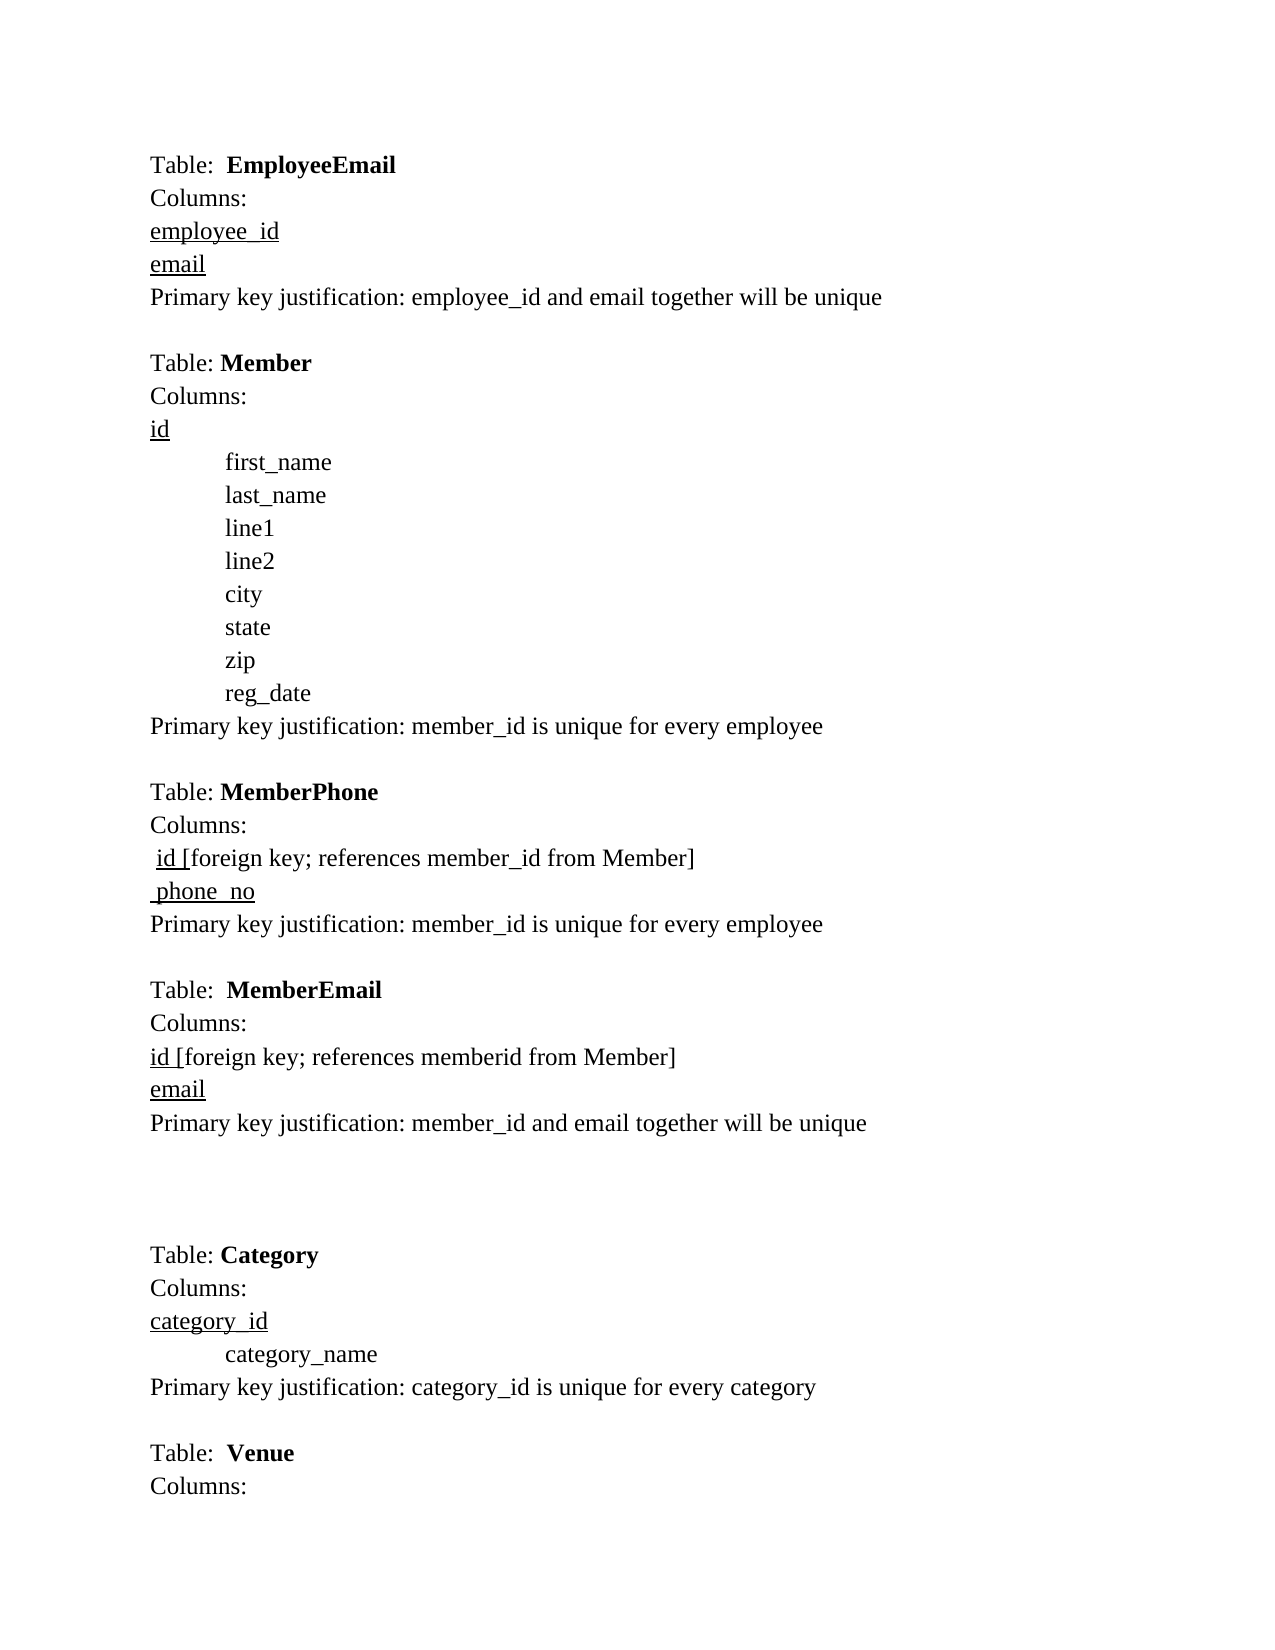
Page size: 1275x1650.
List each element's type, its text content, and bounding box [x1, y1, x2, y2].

text id [150, 414, 1125, 443]
text email [150, 1074, 1125, 1103]
text email [150, 249, 1125, 278]
text Primary key justification: category_id is unique for every category [150, 1372, 1125, 1401]
text category_name [150, 1339, 1125, 1367]
text Table: MemberEmail [150, 976, 1125, 1004]
text Primary key justification: member_id is unique for every employee [150, 711, 1125, 740]
text Primary key justification: member_id is unique for every employee [150, 909, 1125, 938]
text Primary key justification: member_id and email together will be unique [150, 1108, 1125, 1136]
text zip [150, 645, 1125, 674]
text reg_date [150, 678, 1125, 707]
text line1 [150, 513, 1125, 542]
text Table: EmployeeEmail [150, 150, 1125, 179]
text city [150, 579, 1125, 608]
text state [150, 612, 1125, 641]
text id [foreign key; references memberid from Member] [150, 1042, 1125, 1070]
text Columns: [150, 183, 1125, 212]
text Table: Venue [150, 1438, 1125, 1467]
text line2 [150, 546, 1125, 575]
text Table: MemberPhone [150, 777, 1125, 806]
text Columns: [150, 810, 1125, 839]
text category_id [150, 1306, 1125, 1334]
text last_name [150, 480, 1125, 509]
text Columns: [150, 1008, 1125, 1037]
text Table: Category [150, 1240, 1125, 1268]
text Columns: [150, 1273, 1125, 1301]
text Columns: [150, 381, 1125, 410]
text id [foreign key; references member_id from Member] [150, 843, 1125, 872]
text first_name [150, 447, 1125, 476]
text Columns: [150, 1471, 1125, 1499]
text Table: Member [150, 348, 1125, 377]
text phone_no [150, 876, 1125, 905]
text employee_id [150, 216, 1125, 245]
text Primary key justification: employee_id and email together will be unique [150, 282, 1125, 311]
